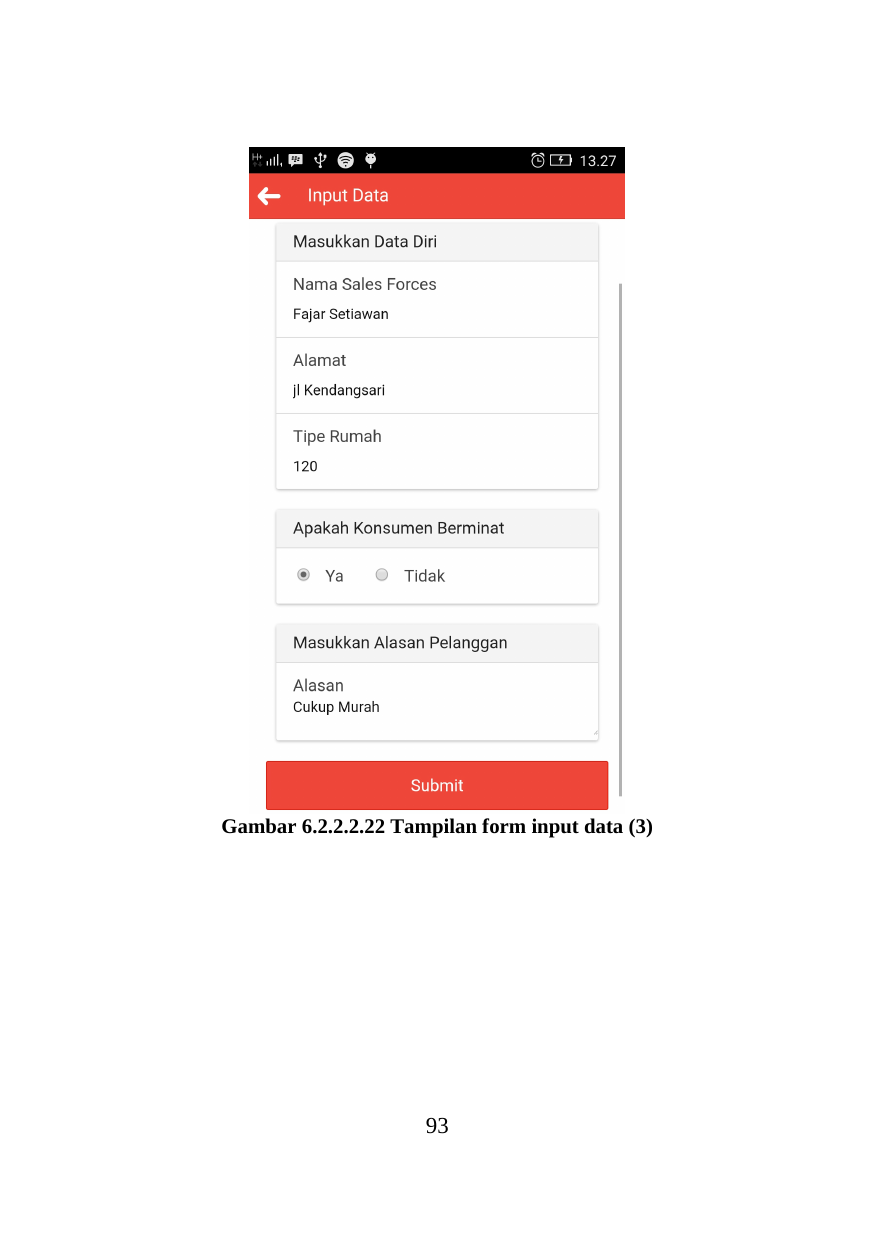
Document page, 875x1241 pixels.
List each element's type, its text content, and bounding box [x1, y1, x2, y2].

picture [249, 147, 625, 814]
